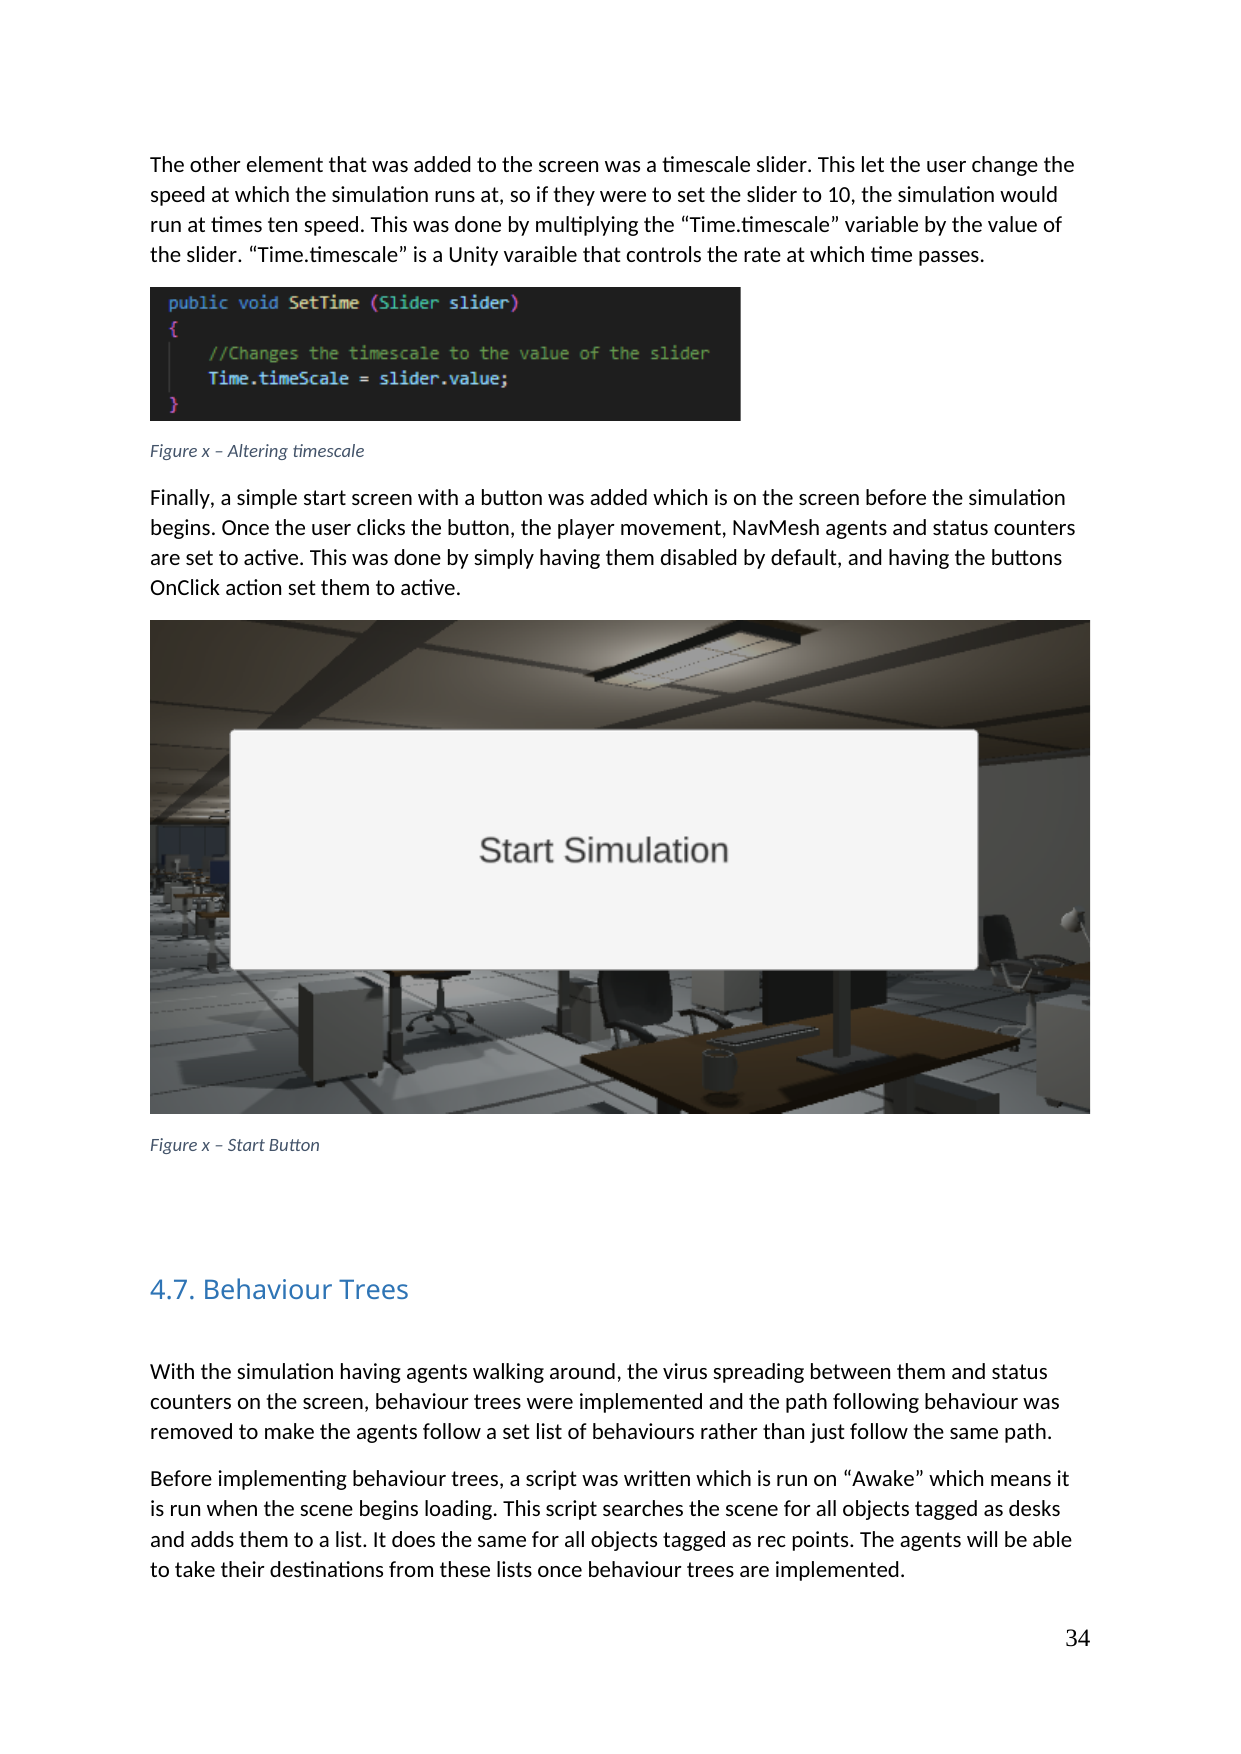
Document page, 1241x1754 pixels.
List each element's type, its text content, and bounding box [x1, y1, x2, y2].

picture [150, 620, 1091, 1114]
subtitle 4.7. Behaviour Trees [150, 1270, 1090, 1307]
text The other element that was added to the screen was a timescale slider. This let the user change the speed at which the simulation runs at, so if they were to set the slider to 10, the simulation would run at times ten speed. This was done by multiplying the “Time.timescale” variable by the value of the slider. “Time.timescale” is a Unity varaible that controls the rate at which time passes. [150, 150, 1090, 269]
text Before implementing behaviour trees, a script was written which is run on “Awake” which means it is run when the scene begins loading. This script searches the scene for all objects tagged as desks and adds them to a list. It does the same for all objects tagged as rec points. The agents will be able to take their destinations from these lists once behaviour trees are implemented. [150, 1464, 1090, 1583]
picture [150, 287, 741, 421]
text Finally, a simple start screen with a button was added which is on the screen before the simulation begins. Once the user clicks the button, the player movement, NavMesh agents and status counters are set to active. This was done by simply having them disabled by default, and having the buttons OnClick action set them to active. [150, 483, 1090, 602]
text Figure x – Altering timescale [150, 439, 1090, 462]
text Figure x – Start Button [150, 1133, 1090, 1156]
text With the simulation having agents walking around, the virus spreading between them and status counters on the screen, behaviour trees were implemented and the path following behaviour was removed to make the agents follow a set list of behaviours rather than just follow the same path. [150, 1357, 1090, 1445]
